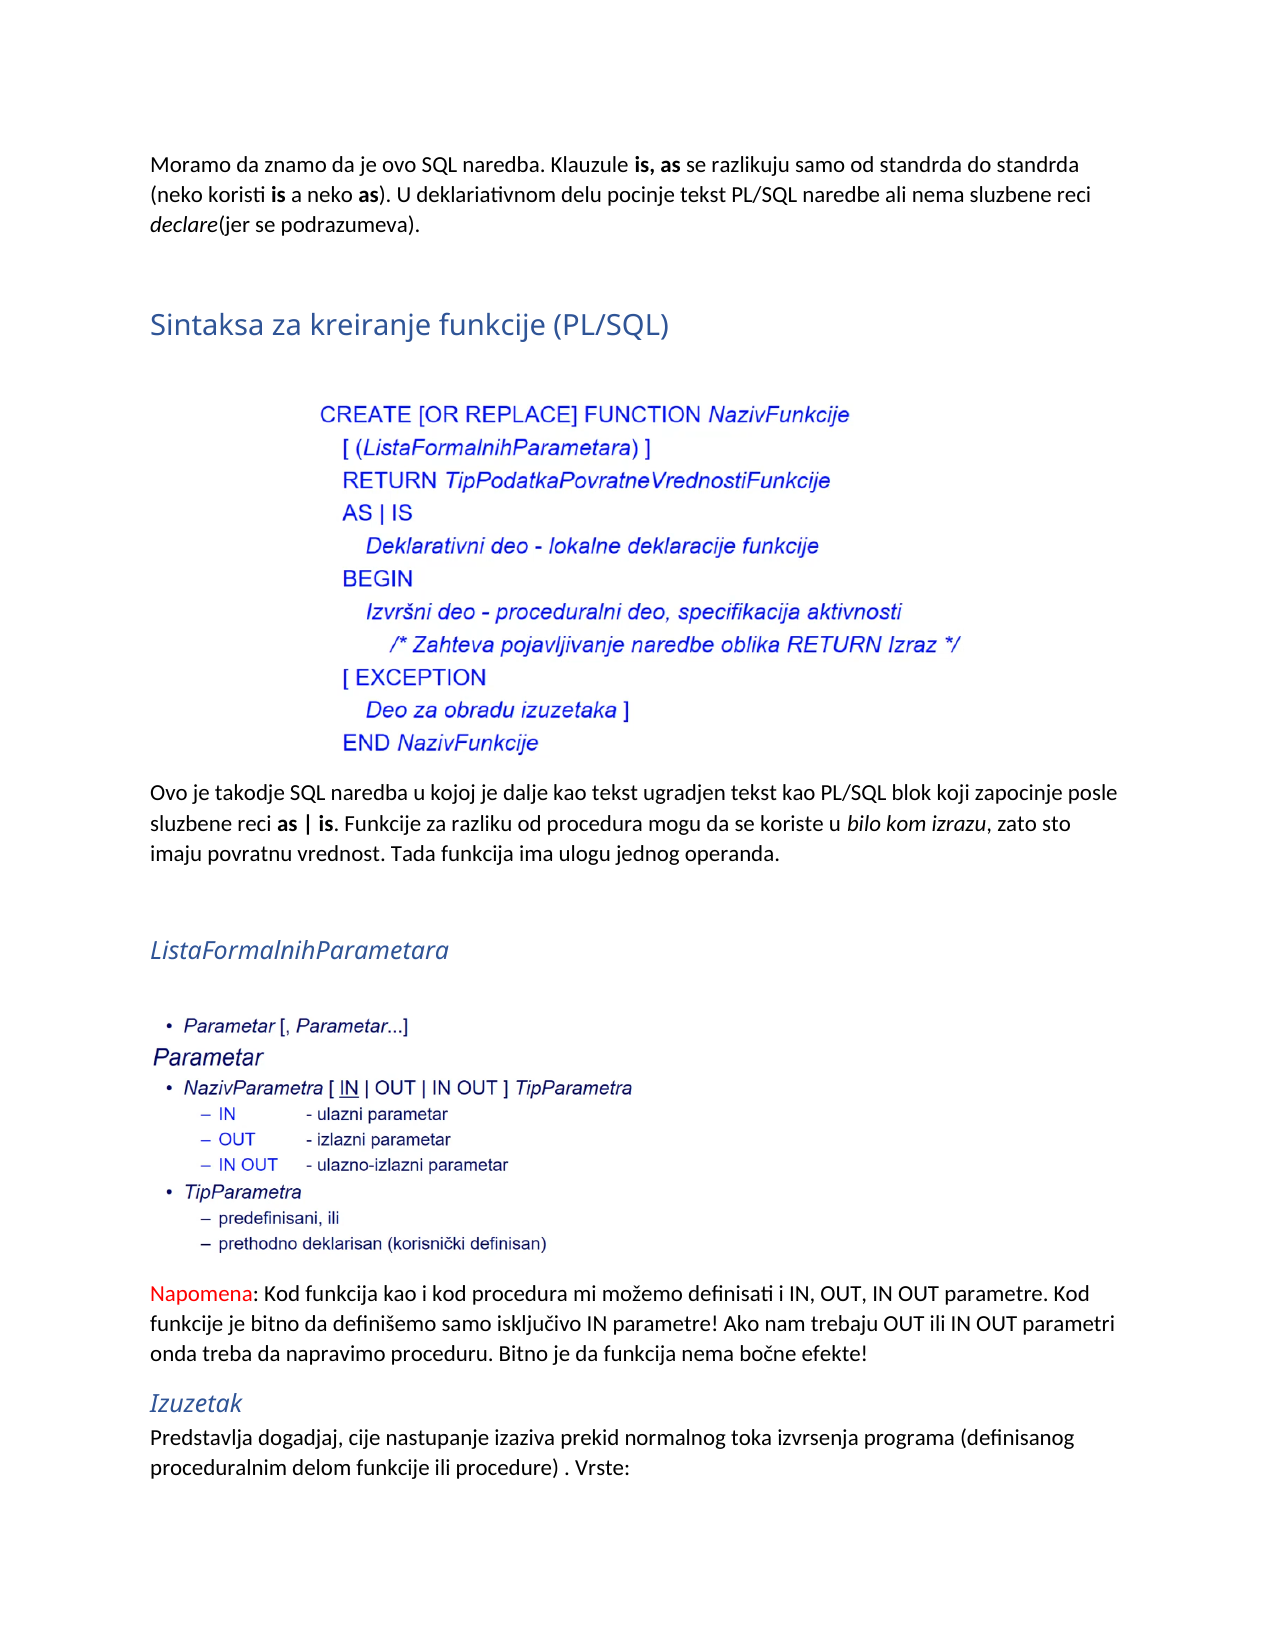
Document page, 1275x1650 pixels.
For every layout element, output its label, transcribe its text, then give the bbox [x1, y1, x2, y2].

subtitle ListaFormalnihParametara [150, 933, 1125, 967]
picture [310, 393, 965, 760]
subtitle Sintaksa za kreiranje funkcije (PL/SQL) [150, 304, 1125, 344]
text Napomena: Kod funkcija kao i kod procedura mi možemo definisati i IN, OUT, IN OUT parametre. Kod funkcije je bitno da definišemo samo isključivo IN parametre! Ako nam trebaju OUT ili IN OUT parametri onda treba da napravimo proceduru. Bitno je da funkcija nema bočne efekte! [150, 1279, 1125, 1367]
text Moramo da znamo da je ovo SQL naredba. Klauzule is, as se razlikuju samo od standrda do standrda (neko koristi is a neko as). U deklariativnom delu pocinje tekst PL/SQL naredbe ali nema sluzbene reci declare(jer se podrazumeva). [150, 150, 1125, 238]
subtitle Izuzetak [150, 1386, 1125, 1420]
text Predstavlja dogadjaj, cije nastupanje izaziva prekid normalnog toka izvrsenja programa (definisanog proceduralnim delom funkcije ili procedure) . Vrste: [150, 1423, 1125, 1481]
picture [150, 1016, 635, 1260]
text Ovo je takodje SQL naredba u kojoj je dalje kao tekst ugradjen tekst kao PL/SQL blok koji zapocinje posle sluzbene reci as | is. Funkcije za razliku od procedura mogu da se koriste u bilo kom izrazu, zato sto imaju povratnu vrednost. Tada funkcija ima ulogu jednog operanda. [150, 778, 1125, 867]
